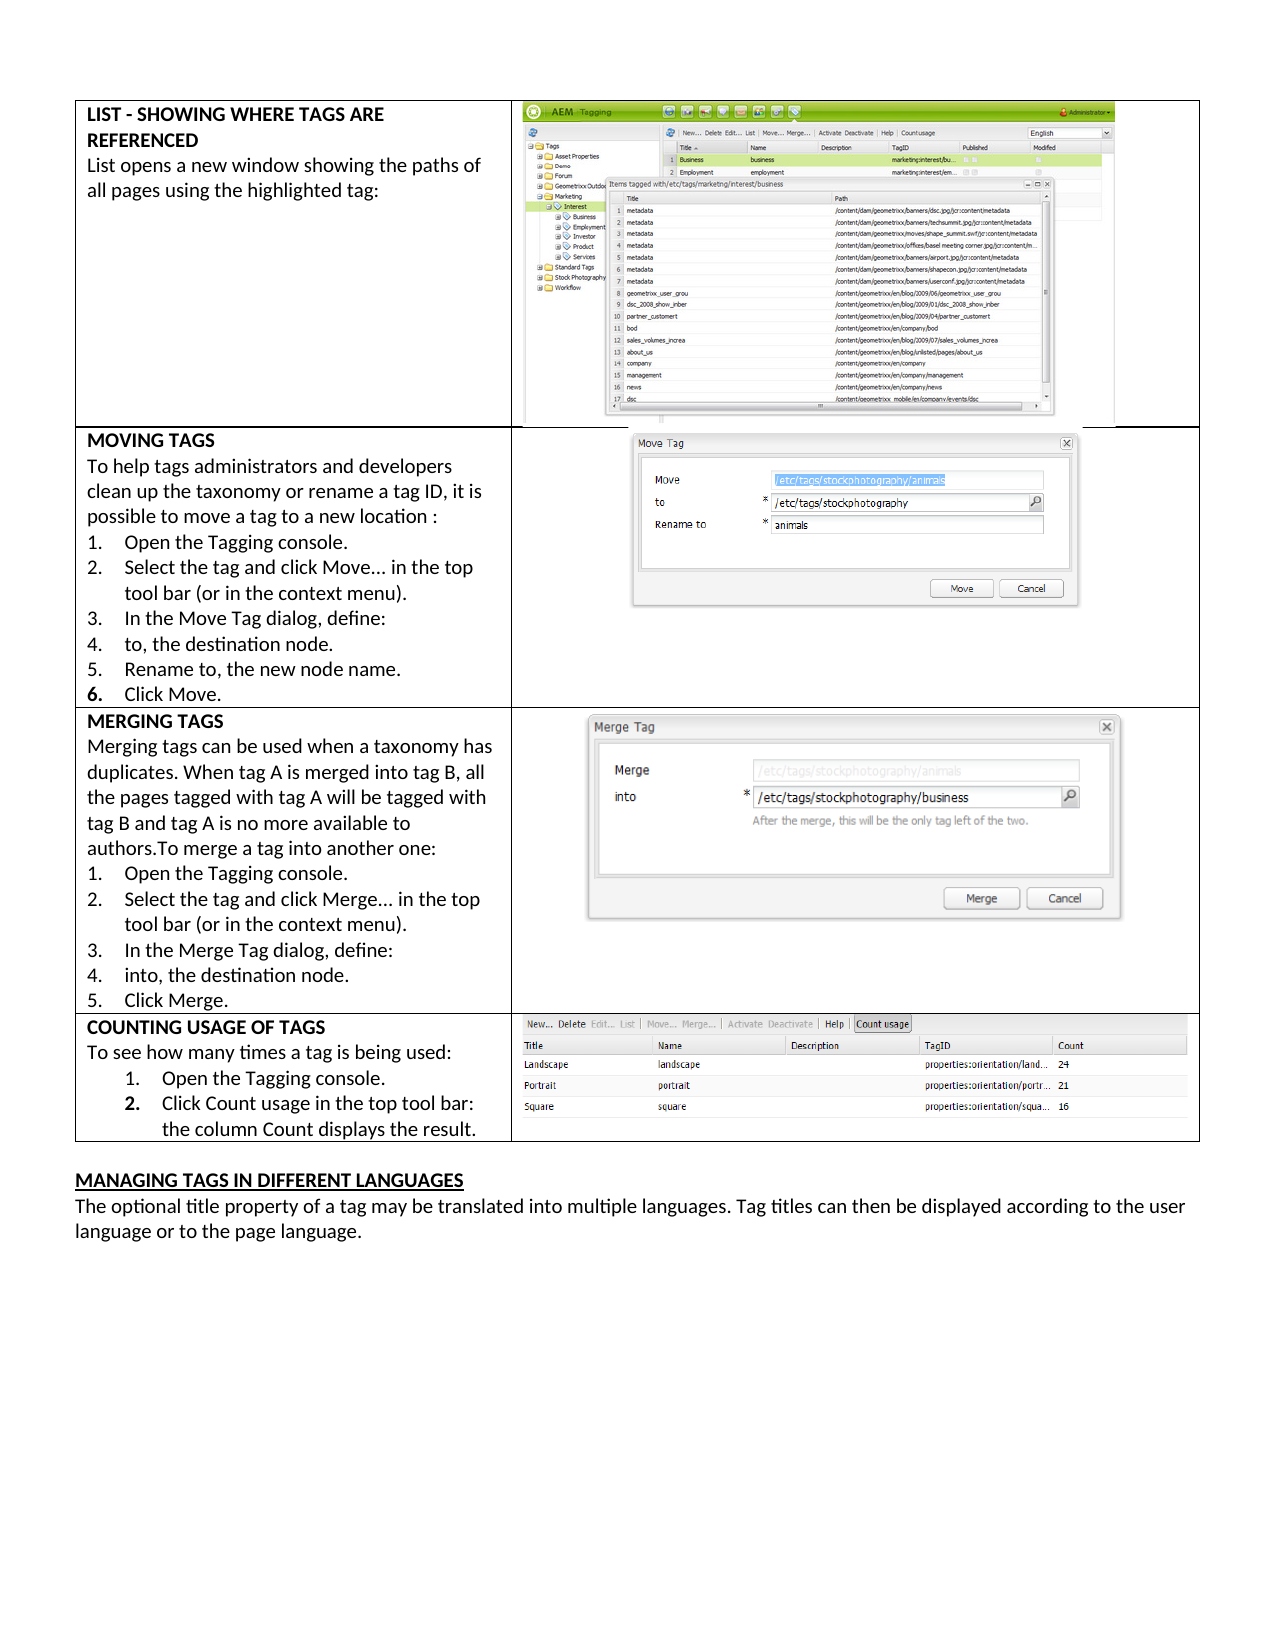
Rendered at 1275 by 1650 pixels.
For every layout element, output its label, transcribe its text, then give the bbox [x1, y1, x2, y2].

table_header [1116, 101, 1199, 426]
picture [581, 708, 1130, 926]
table_cell [512, 1014, 1199, 1141]
table_cell [512, 428, 1199, 707]
table_header [512, 101, 522, 426]
table_header LIST - SHOWING WHERE TAGS ARE REFERENCED List opens a new window showing the paths of all pages using the highlighted tag: [76, 101, 511, 426]
picture [522, 101, 1116, 609]
table_cell [512, 708, 1199, 1013]
table_cell COUNTING USAGE OF TAGS To see how many times a tag is being used: Open the Tagging console. Click Count usage in the top tool bar: the column Count displays the result. [76, 1014, 511, 1141]
text MANAGING TAGS IN DIFFERENT LANGUAGES [75, 1168, 1200, 1193]
table_cell MERGING TAGS Merging tags can be used when a taxonomy has duplicates. When tag A is merged into tag B, all the pages tagged with tag A will be tagged with tag B and tag A is no more available to authors.To merge a tag into another one: Open the Tagging console. Select the tag and click Merge... in the top tool bar (or in the context menu). In the Merge Tag dialog, define: into, the destination node. Click Merge. [76, 708, 511, 1013]
picture [522, 1014, 1188, 1119]
table_cell MOVING TAGS To help tags administrators and developers clean up the taxonomy or rename a tag ID, it is possible to move a tag to a new location : Open the Tagging console. Select the tag and click Move... in the top tool bar (or in the context menu). In the Move Tag dialog, define: to, the destination node. Rename to, the new node name. Click Move. [76, 428, 511, 707]
text The optional title property of a tag may be translated into multiple languages. Tag titles can then be displayed according to the user language or to the page language. [75, 1193, 1200, 1244]
